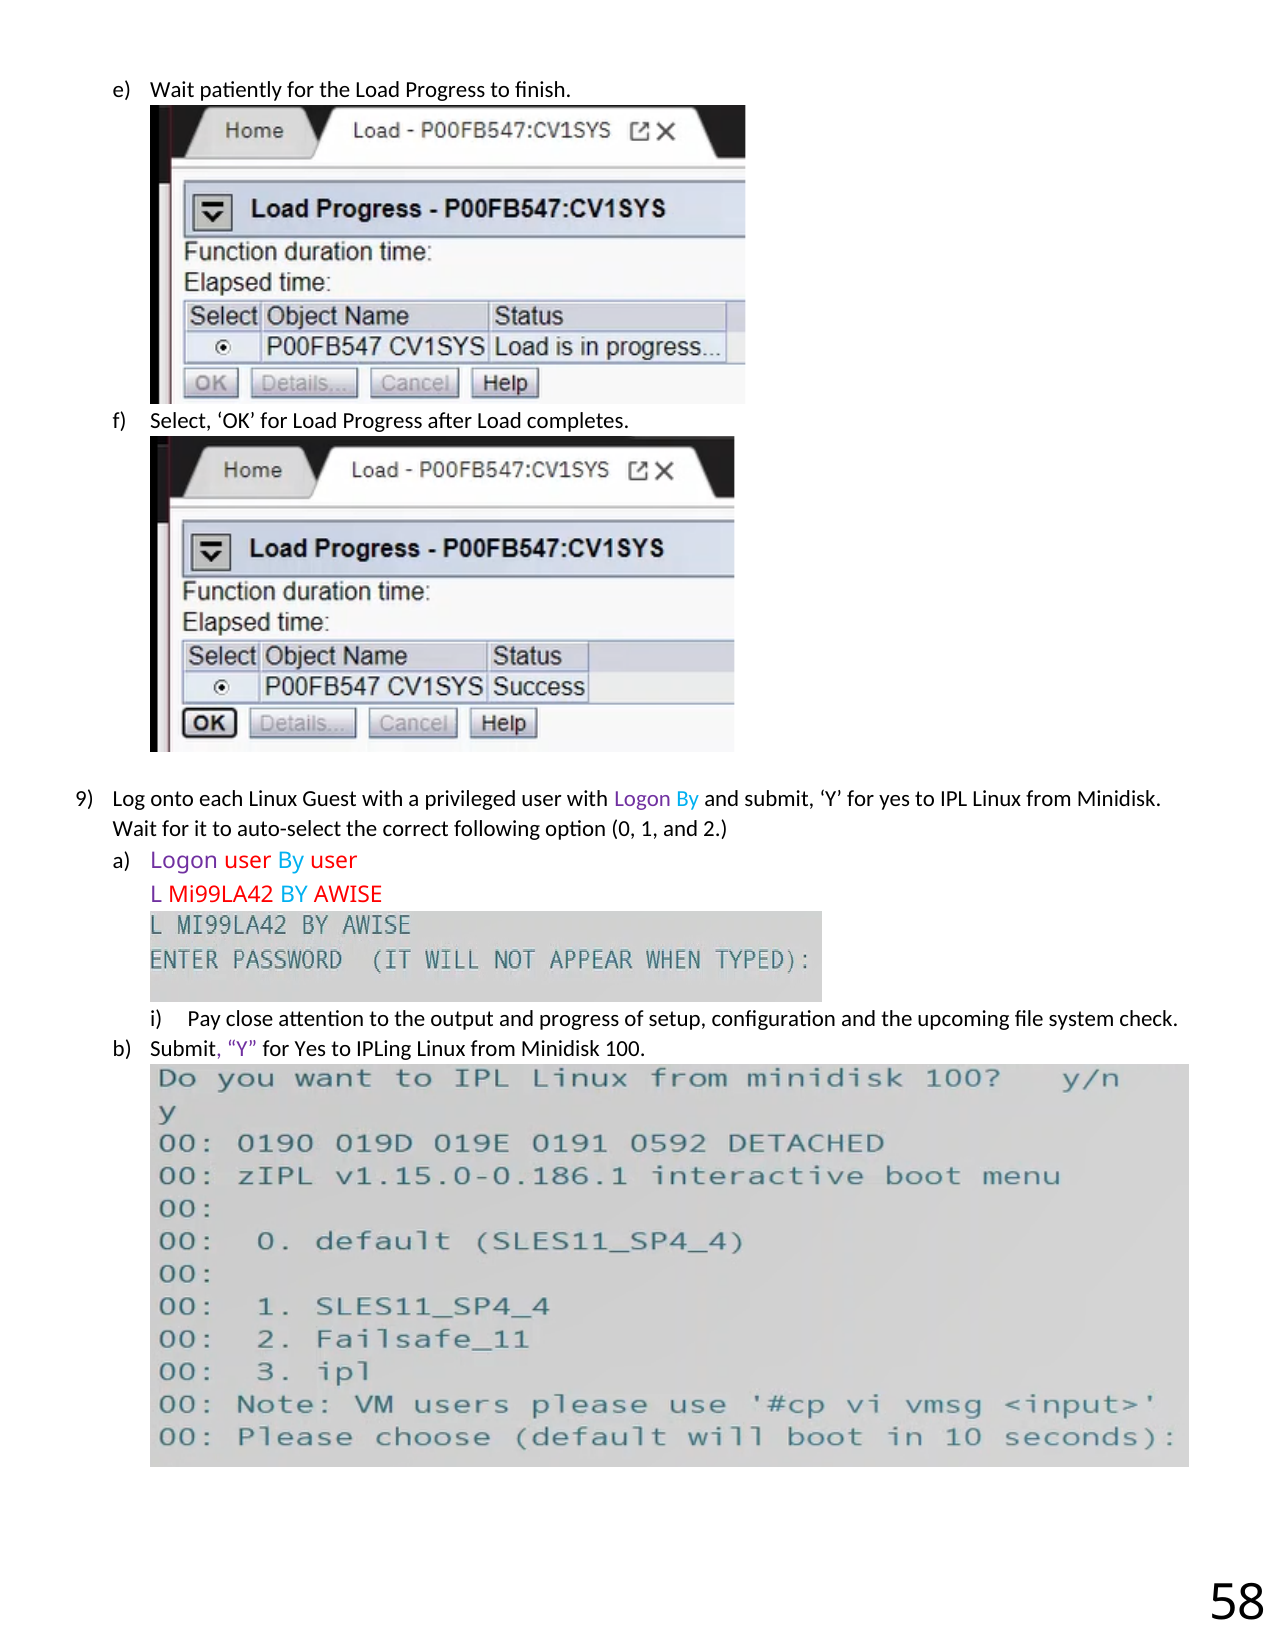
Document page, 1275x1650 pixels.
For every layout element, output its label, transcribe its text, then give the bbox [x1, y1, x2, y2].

picture [150, 436, 735, 752]
list Pay close attention to the output and progress of setup, configuration and the upcoming file system check. [150, 1004, 1200, 1032]
list Log onto each Linux Guest with a privileged user with Logon By and submit, ‘Y’ for yes to IPL Linux from Minidisk. Wait for it to auto-select the correct following option (0, 1, and 2.) [75, 784, 1200, 842]
picture [150, 105, 746, 404]
picture [150, 911, 822, 1002]
picture [150, 1064, 1189, 1467]
